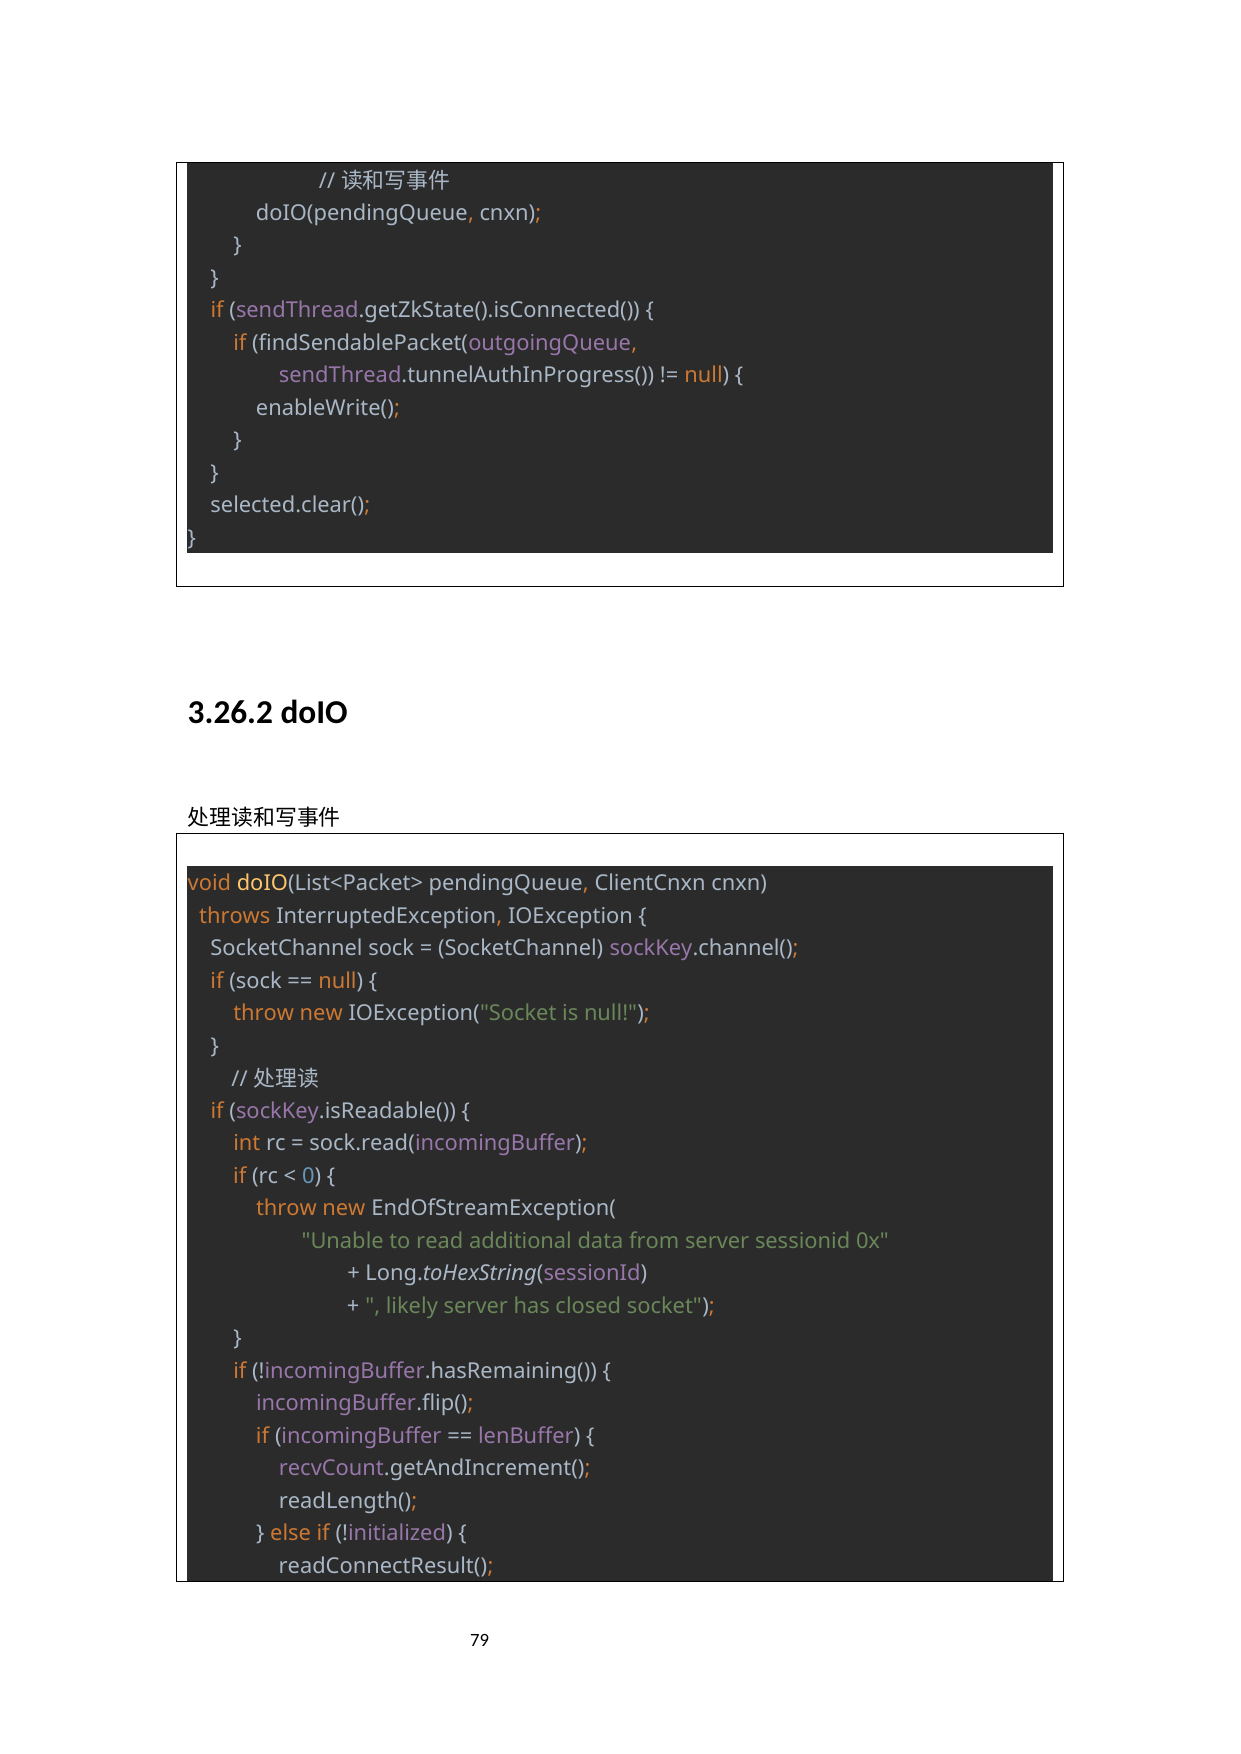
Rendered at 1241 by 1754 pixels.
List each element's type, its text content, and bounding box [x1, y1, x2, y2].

text 处理读和写事件 [187, 800, 1053, 832]
subtitle 3.26.2 doIO [187, 679, 1053, 744]
